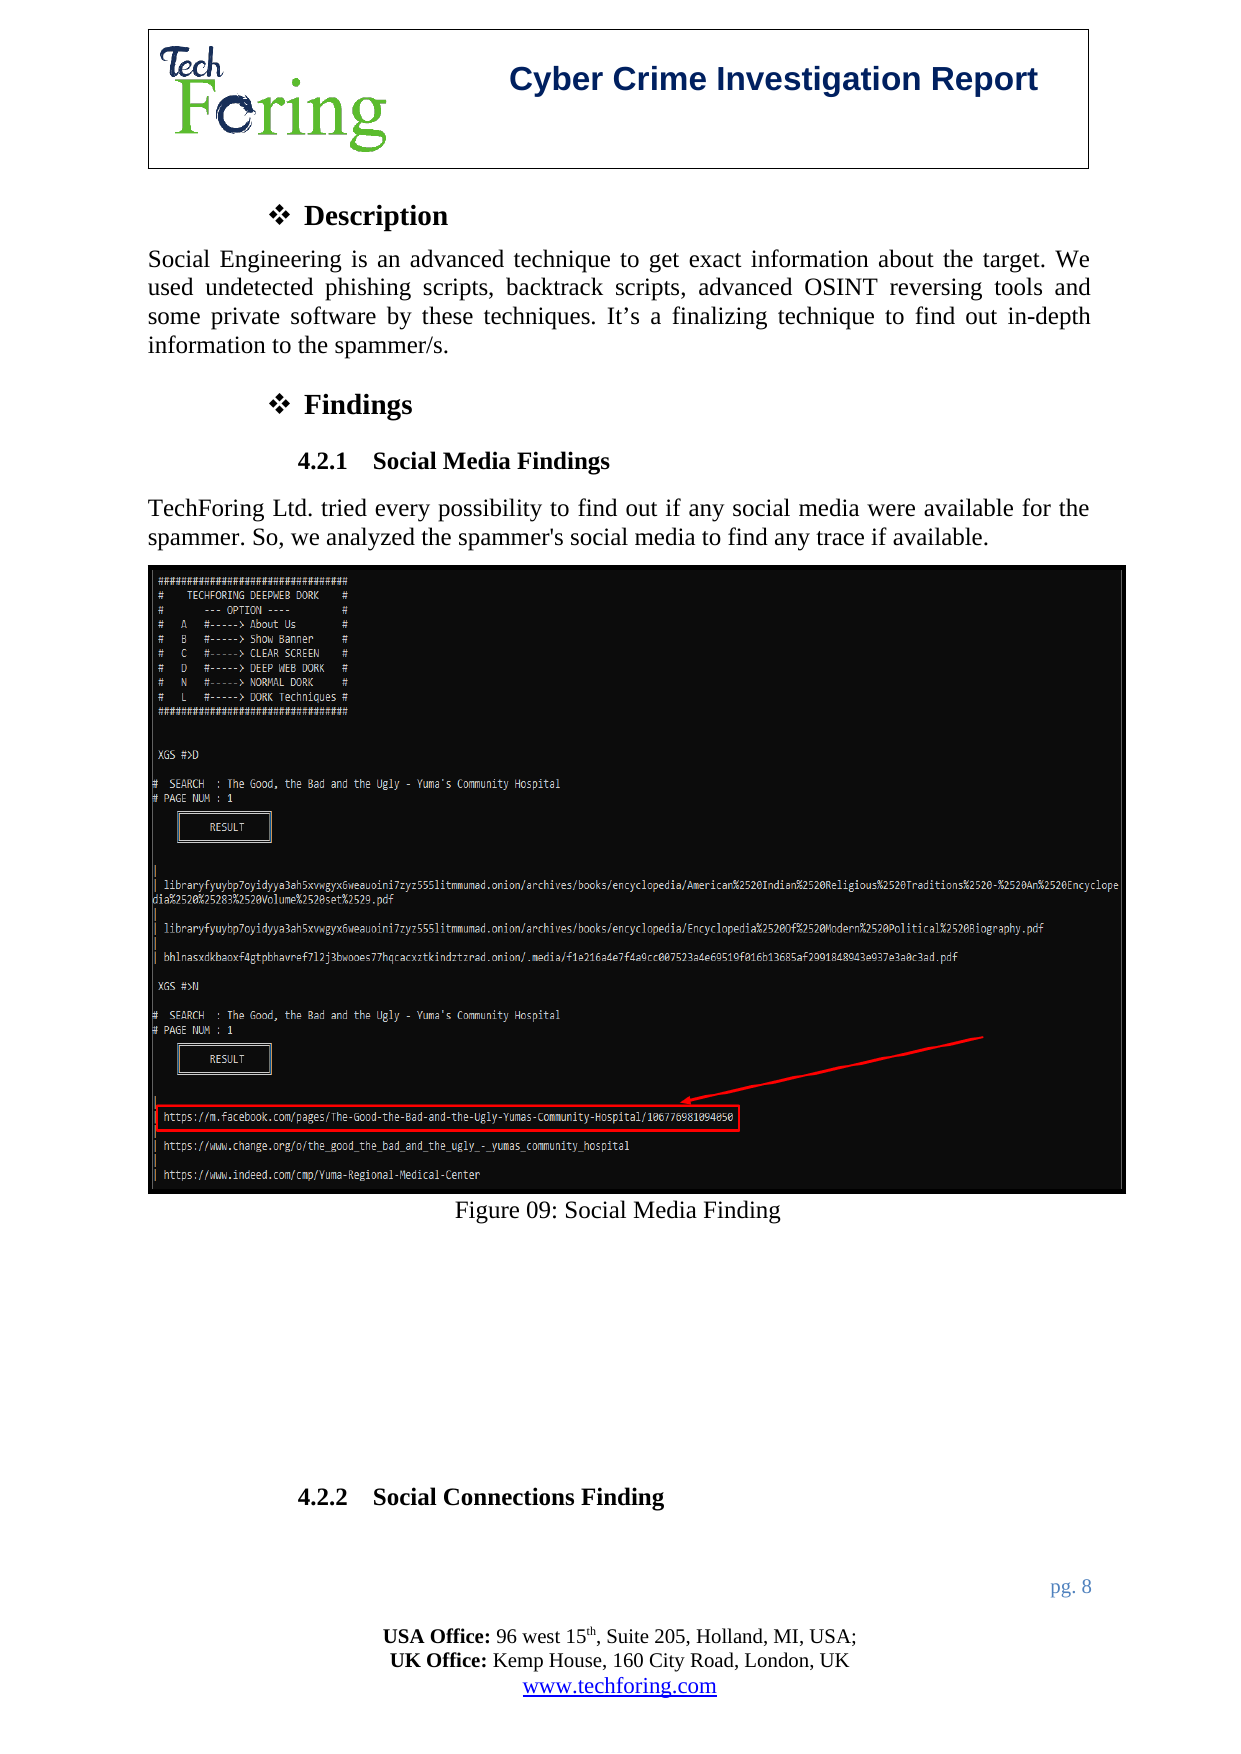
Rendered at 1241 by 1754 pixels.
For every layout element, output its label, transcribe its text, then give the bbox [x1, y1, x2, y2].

list Findings [266, 387, 1092, 421]
text TechForing Ltd. tried every possibility to find out if any social media were available for the spammer. So, we analyzed the spammer's social media to find any trace if available. [148, 493, 1092, 551]
text Social Engineering is an advanced technique to get exact information about the target. We used undetected phishing scripts, backtrack scripts, advanced OSINT reversing tools and some private software by these techniques. It’s a finalizing technique to find out in-depth information to the spammer/s. [148, 244, 1092, 359]
list Social Media Findings [298, 446, 1092, 475]
picture [152, 570, 1122, 1189]
picture [159, 45, 387, 152]
list Social Connections Finding [298, 1482, 1092, 1510]
list Description [266, 198, 1092, 232]
